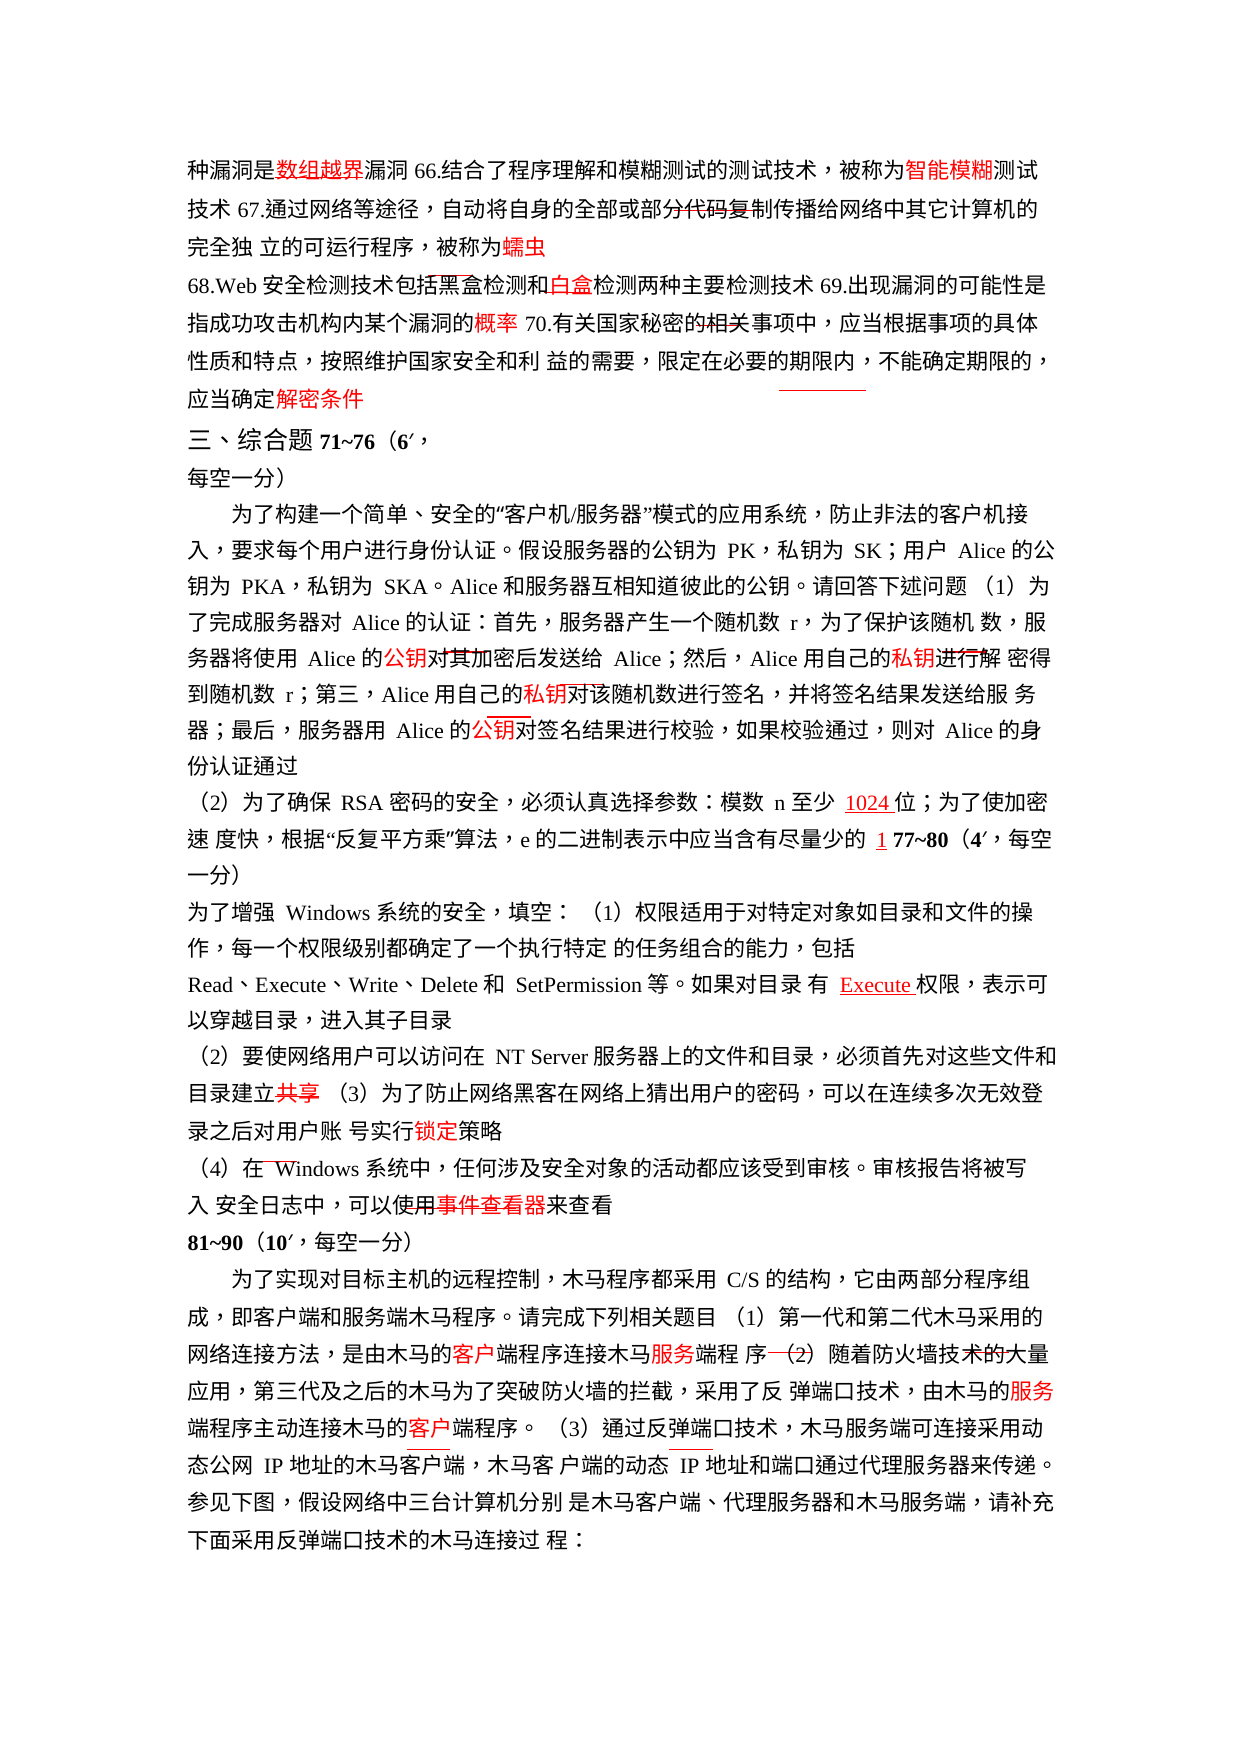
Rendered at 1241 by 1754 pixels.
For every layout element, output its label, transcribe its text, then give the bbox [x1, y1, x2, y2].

text 68.Web 安全检测技术包括黑盒检测和白盒检测两种主要检测技术 69.出现漏洞的可能性是指成功攻击机构内某个漏洞的概率 70.有关国家秘密的相关事项中，应当根据事项的具体性质和特点，按照维护国家安全和利 益的需要，限定在必要的期限内，不能确定期限的，应当确定解密条件 [187, 270, 1059, 414]
text （2）为了确保RSA 密码的安全，必须认真选择参数：模数n 至少1024 位；为了使加密速 度快，根据“反复平方乘”算法，e 的二进制表示中应当含有尽量少的1 77~80（4′，每空一分） [187, 787, 1062, 890]
text 三、综合题 71~76（6′，每空一分） [187, 422, 442, 493]
text 为了构建一个简单、安全的“客户机/服务器”模式的应用系统，防止非法的客户机接 入，要求每个用户进行身份认证。假设服务器的公钥为PK，私钥为SK；用户Alice 的公 钥为PKA，私钥为SKA。Alice 和服务器互相知道彼此的公钥。请回答下述问题 （1）为了完成服务器对Alice 的认证：首先，服务器产生一个随机数r，为了保护该随机 数，服务器将使用Alice 的公钥对其加密后发送给Alice；然后，Alice 用自己的私钥进行解 密得到随机数r；第三，Alice 用自己的私钥对该随机数进行签名，并将签名结果发送给服 务器；最后，服务器用Alice 的公钥对签名结果进行校验，如果校验通过，则对Alice 的身 份认证通过 [187, 499, 1063, 781]
text 为了增强Windows 系统的安全，填空： （1）权限适用于对特定对象如目录和文件的操作，每一个权限级别都确定了一个执行特定 的任务组合的能力，包括Read、Execute、Write、Delete 和SetPermission 等。如果对目录 有Execute 权限，表示可以穿越目录，进入其子目录 [187, 897, 1063, 1035]
text 81~90（10′，每空一分） [187, 1227, 1154, 1257]
text （2）要使网络用户可以访问在NT Server 服务器上的文件和目录，必须首先对这些文件和 目录建立共享 （3）为了防止网络黑客在网络上猜出用户的密码，可以在连续多次无效登录之后对用户账 号实行锁定策略 [187, 1041, 1063, 1145]
text 种漏洞是数组越界漏洞 66.结合了程序理解和模糊测试的测试技术，被称为智能模糊测试技术 67.通过网络等途径，自动将自身的全部或部分代码复制传播给网络中其它计算机的完全独 立的可运行程序，被称为蠕虫 [187, 155, 1058, 261]
text 为了实现对目标主机的远程控制，木马程序都采用C/S 的结构，它由两部分程序组 成，即客户端和服务端木马程序。请完成下列相关题目 （1）第一代和第二代木马采用的网络连接方法，是由木马的客户端程序连接木马服务端程 序 （2）随着防火墙技术的大量应用，第三代及之后的木马为了突破防火墙的拦截，采用了反 弹端口技术，由木马的服务端程序主动连接木马的客户端程序。 （3）通过反弹端口技术，木马服务端可连接采用动态公网IP 地址的木马客户端，木马客 户端的动态IP 地址和端口通过代理服务器来传递。参见下图，假设网络中三台计算机分别 是木马客户端、代理服务器和木马服务端，请补充下面采用反弹端口技术的木马连接过 程： [187, 1264, 1063, 1554]
text （4）在Windows 系统中，任何涉及安全对象的活动都应该受到审核。审核报告将被写入 安全日志中，可以使用事件查看器来查看 [187, 1153, 1048, 1220]
